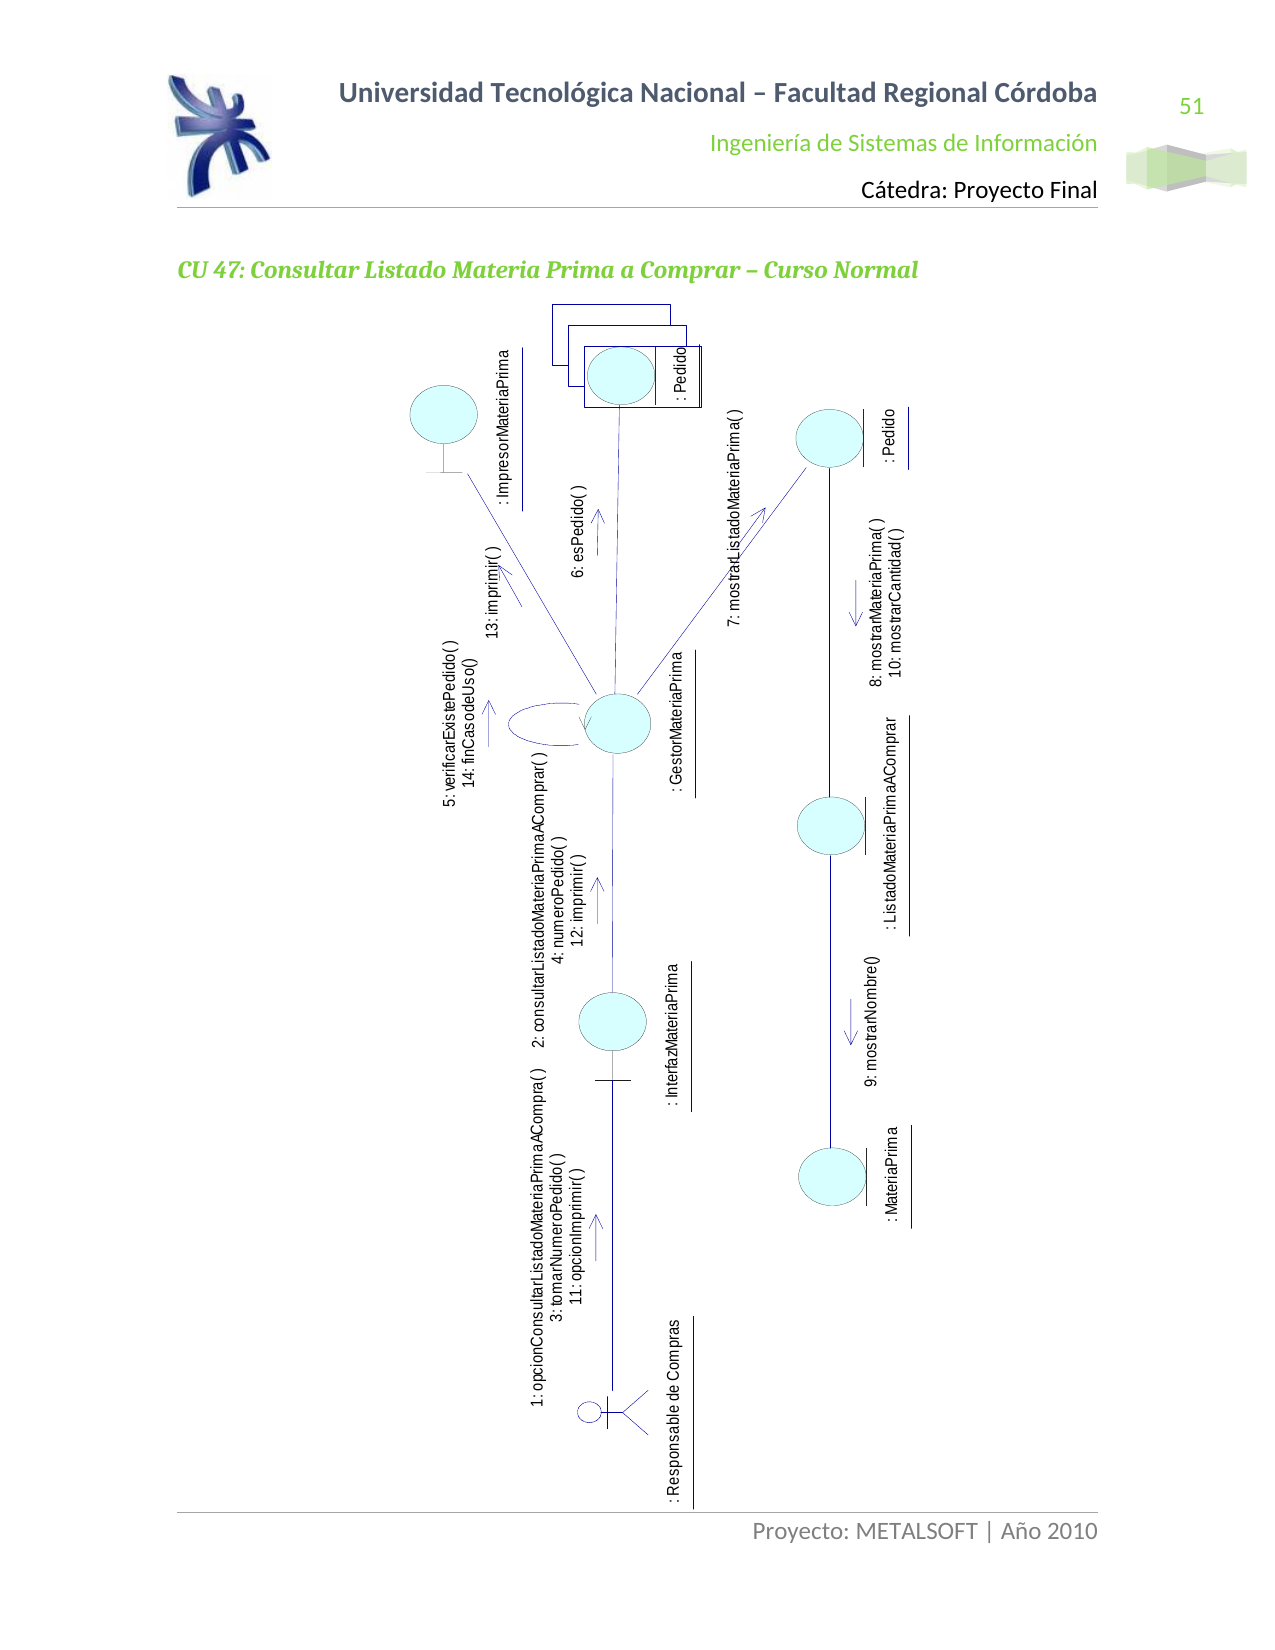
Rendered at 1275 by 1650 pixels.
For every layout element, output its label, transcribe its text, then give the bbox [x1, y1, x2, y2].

text CU 47: Consultar Listado Materia Prima a Comprar – Curso Normal [177, 256, 1098, 284]
picture [167, 74, 272, 199]
